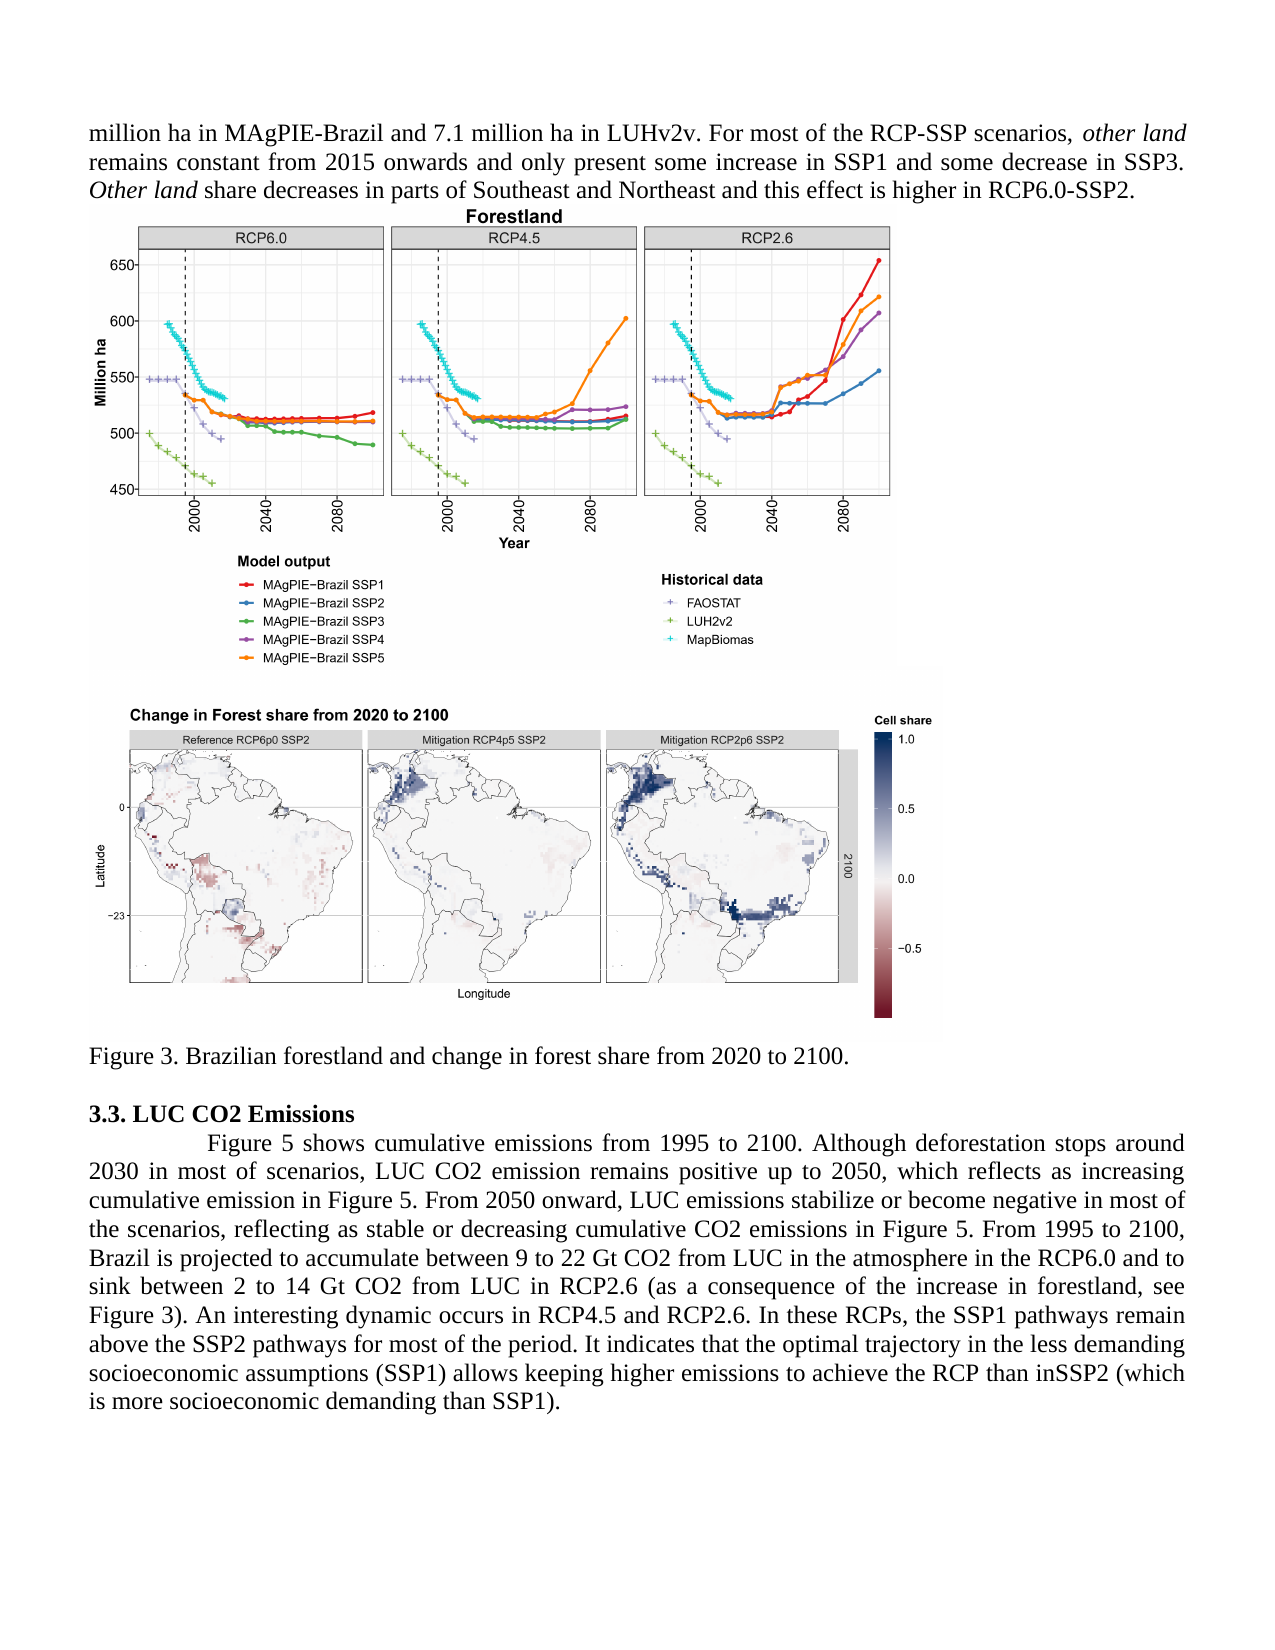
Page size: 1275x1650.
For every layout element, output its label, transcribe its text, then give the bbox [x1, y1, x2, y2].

picture [88, 204, 943, 1042]
list LUC CO2 Emissions [89, 1099, 1186, 1128]
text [89, 118, 1186, 204]
text Figure 5 shows cumulative emissions from 1995 to 2100. Although deforestation stops around 2030 in most of scenarios, LUC CO2 emission remains positive up to 2050, which reflects as increasing cumulative emission in Figure 5. From 2050 onward, LUC emissions stabilize or become negative in most of the scenarios, reflecting as stable or decreasing cumulative CO2 emissions in Figure 5. From 1995 to 2100, Brazil is projected to accumulate between 9 to 22 Gt CO2 from LUC in the atmosphere in the RCP6.0 and to sink between 2 to 14 Gt CO2 from LUC in RCP2.6 (as a consequence of the increase in forestland, see Figure 3). An interesting dynamic occurs in RCP4.5 and RCP2.6. In these RCPs, the SSP1 pathways remain above the SSP2 pathways for most of the period. It indicates that the optimal trajectory in the less demanding socioeconomic assumptions (SSP1) allows keeping higher emissions to achieve the RCP than inSSP2 (which is more socioeconomic demanding than SSP1). [89, 1128, 1186, 1415]
text Figure 3. Brazilian forestland and change in forest share from 2020 to 2100. [89, 1041, 1186, 1070]
